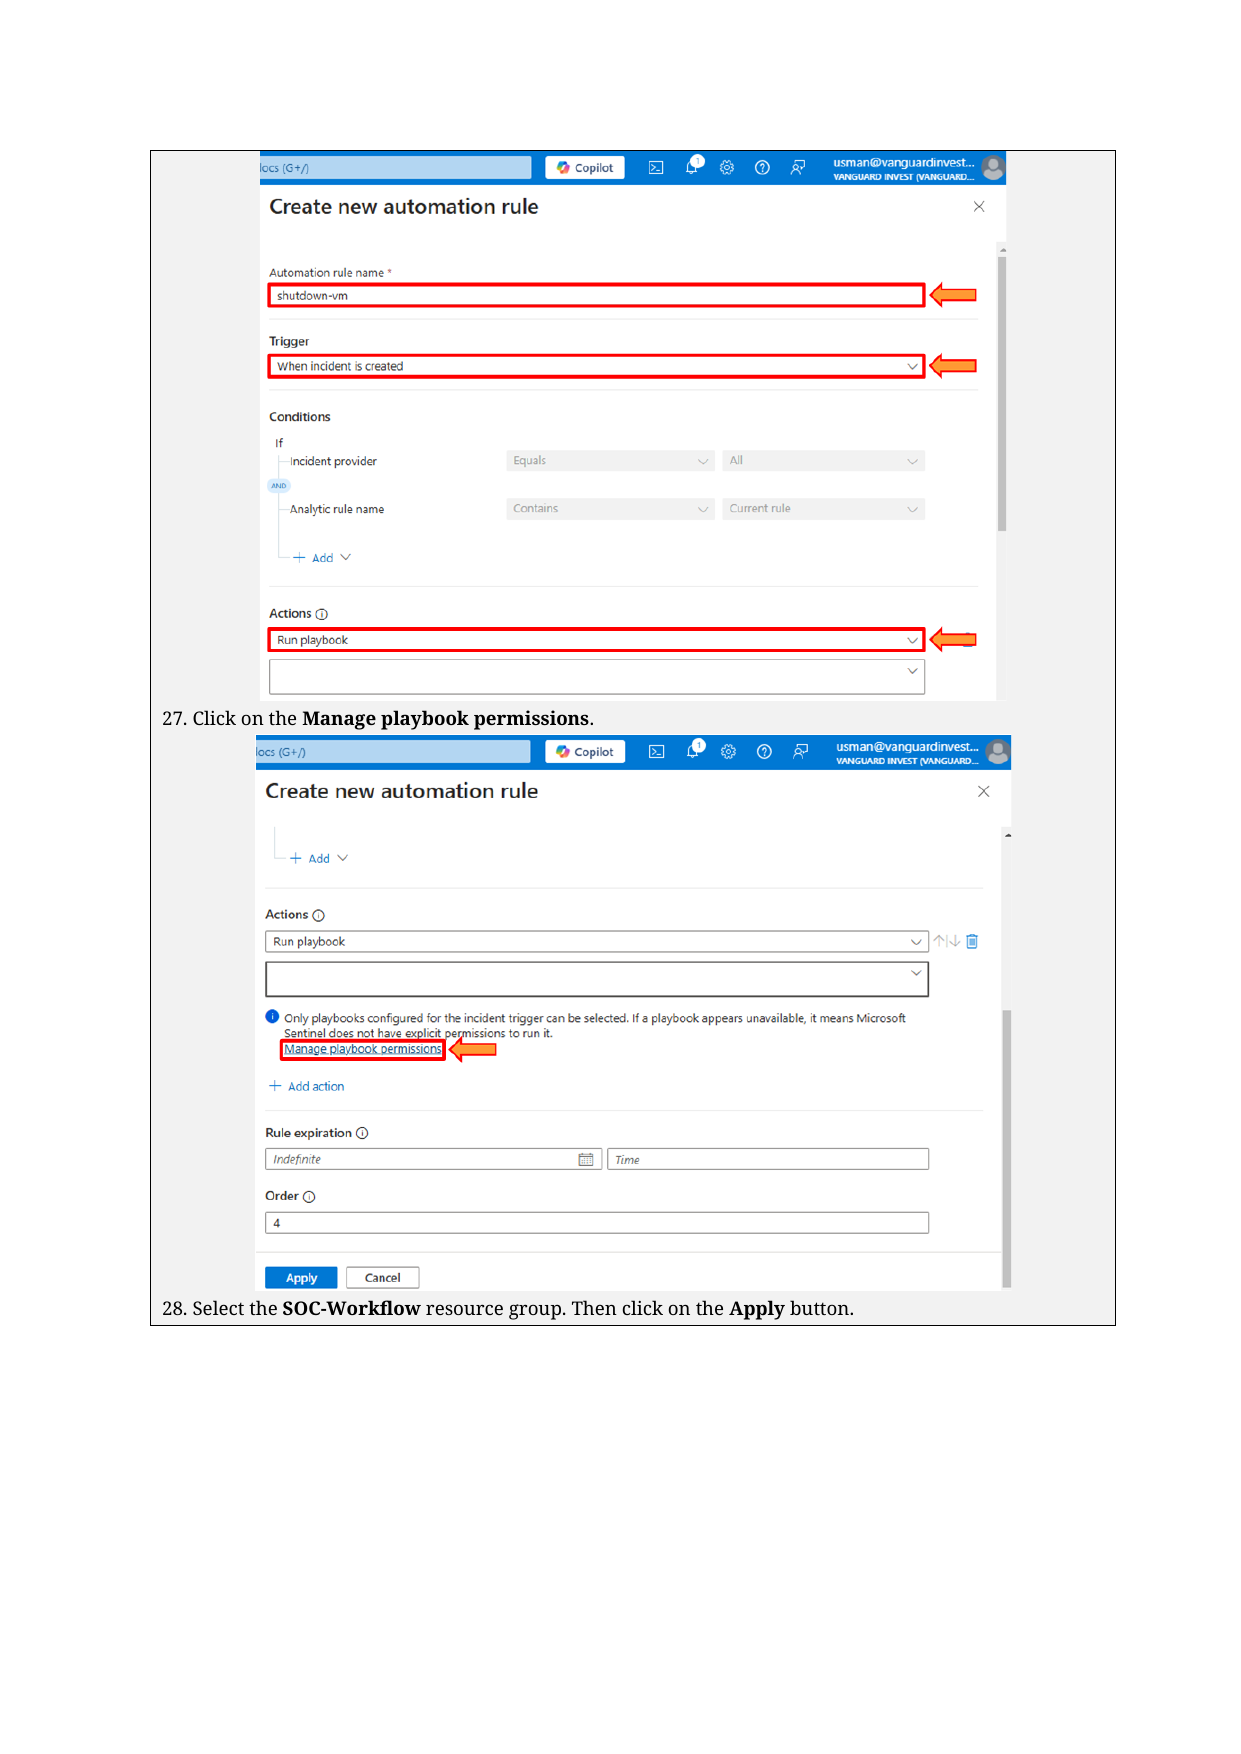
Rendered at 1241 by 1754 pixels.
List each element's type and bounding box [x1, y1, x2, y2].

picture [259, 151, 1007, 701]
table_cell [151, 151, 1115, 1325]
picture [255, 734, 1012, 1291]
